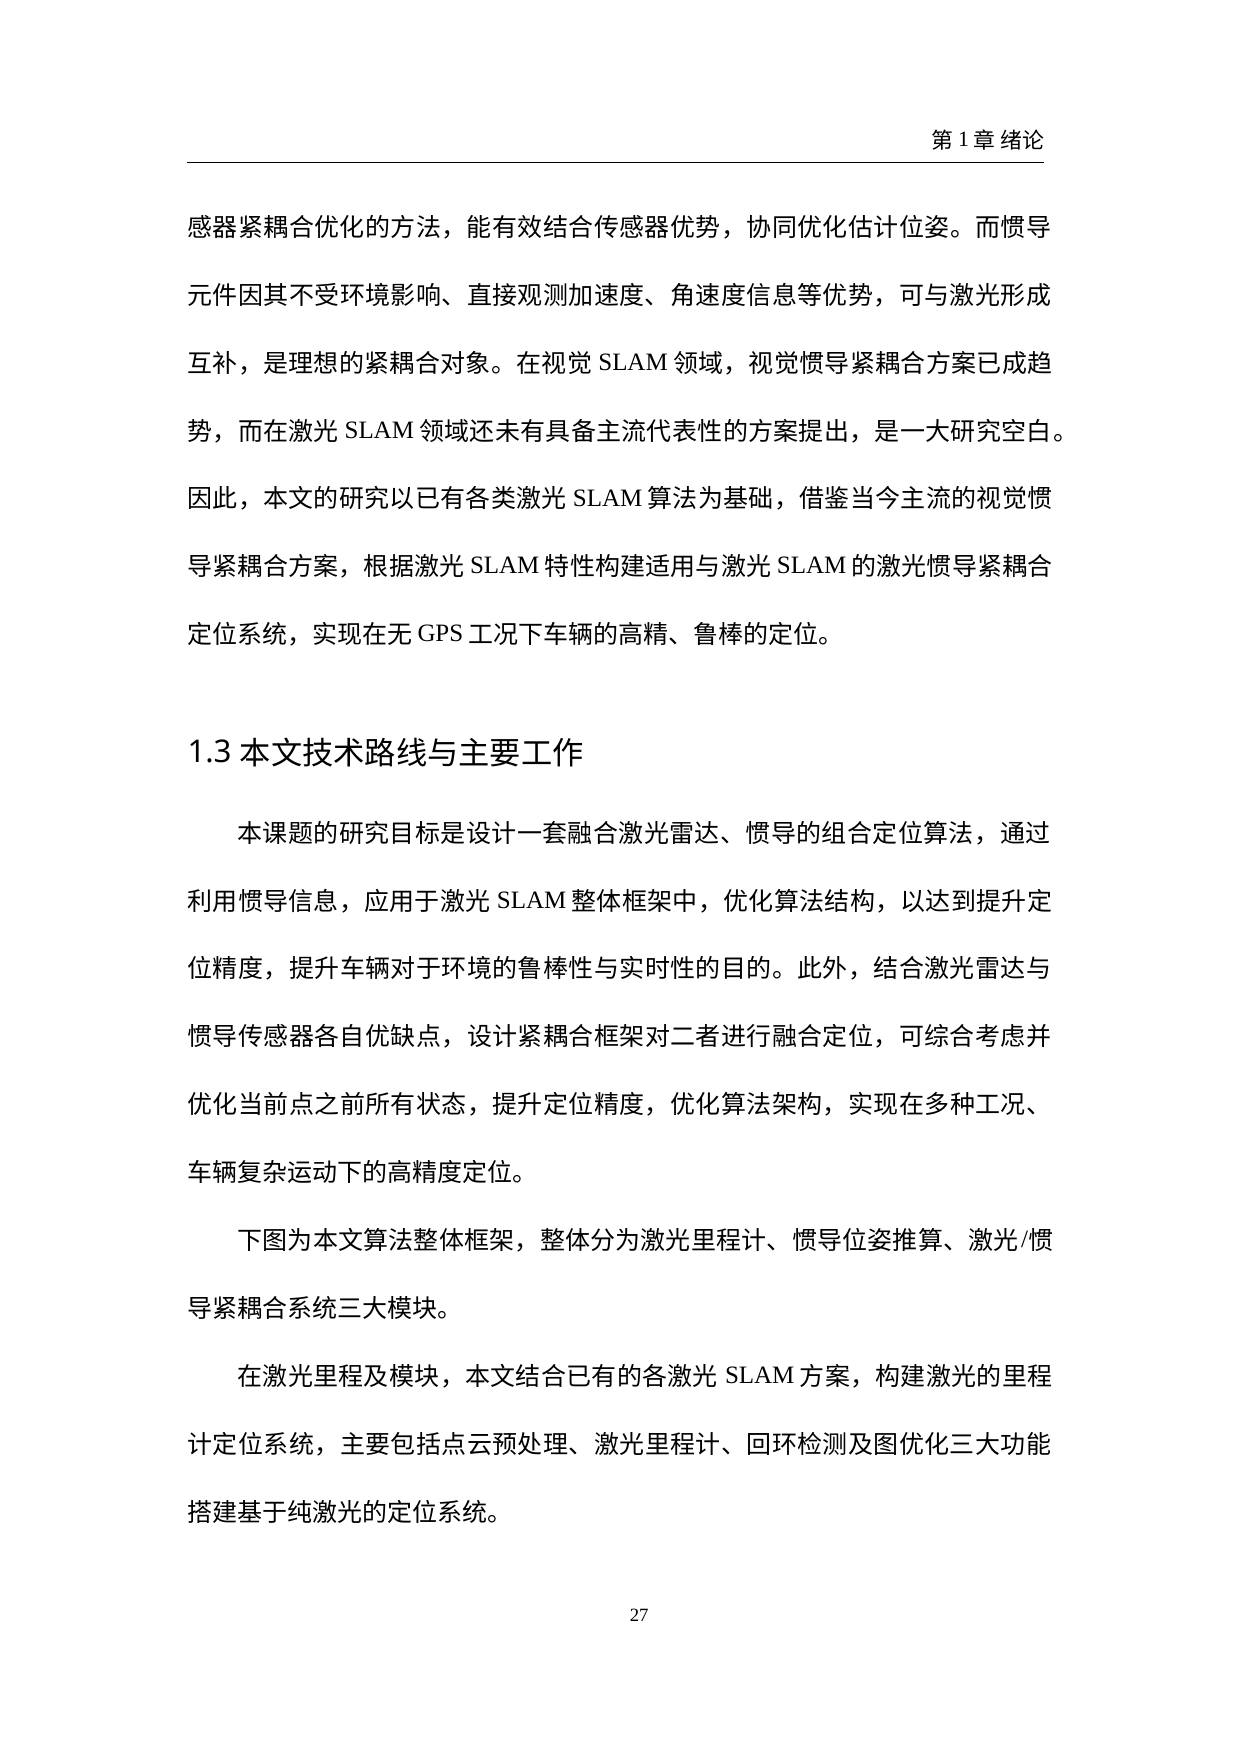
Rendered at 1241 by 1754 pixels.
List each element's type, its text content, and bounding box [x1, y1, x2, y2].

text 下图为本文算法整体框架，整体分为激光里程计、惯导位姿推算、激光/惯导紧耦合系统三大模块。 [187, 1205, 1053, 1341]
text 本课题的研究目标是设计一套融合激光雷达、惯导的组合定位算法，通过利用惯导信息，应用于激光SLAM整体框架中，优化算法结构，以达到提升定位精度，提升车辆对于环境的鲁棒性与实时性的目的。此外，结合激光雷达与惯导传感器各自优缺点，设计紧耦合框架对二者进行融合定位，可综合考虑并优化当前点之前所有状态，提升定位精度，优化算法架构，实现在多种工况、车辆复杂运动下的高精度定位。 [187, 797, 1053, 1205]
text 在激光里程及模块，本文结合已有的各激光SLAM方案，构建激光的里程计定位系统，主要包括点云预处理、激光里程计、回环检测及图优化三大功能，搭建基于纯激光的定位系统。 [187, 1341, 1053, 1544]
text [187, 191, 1053, 667]
text 1.3 本文技术路线与主要工作 [187, 717, 1053, 785]
